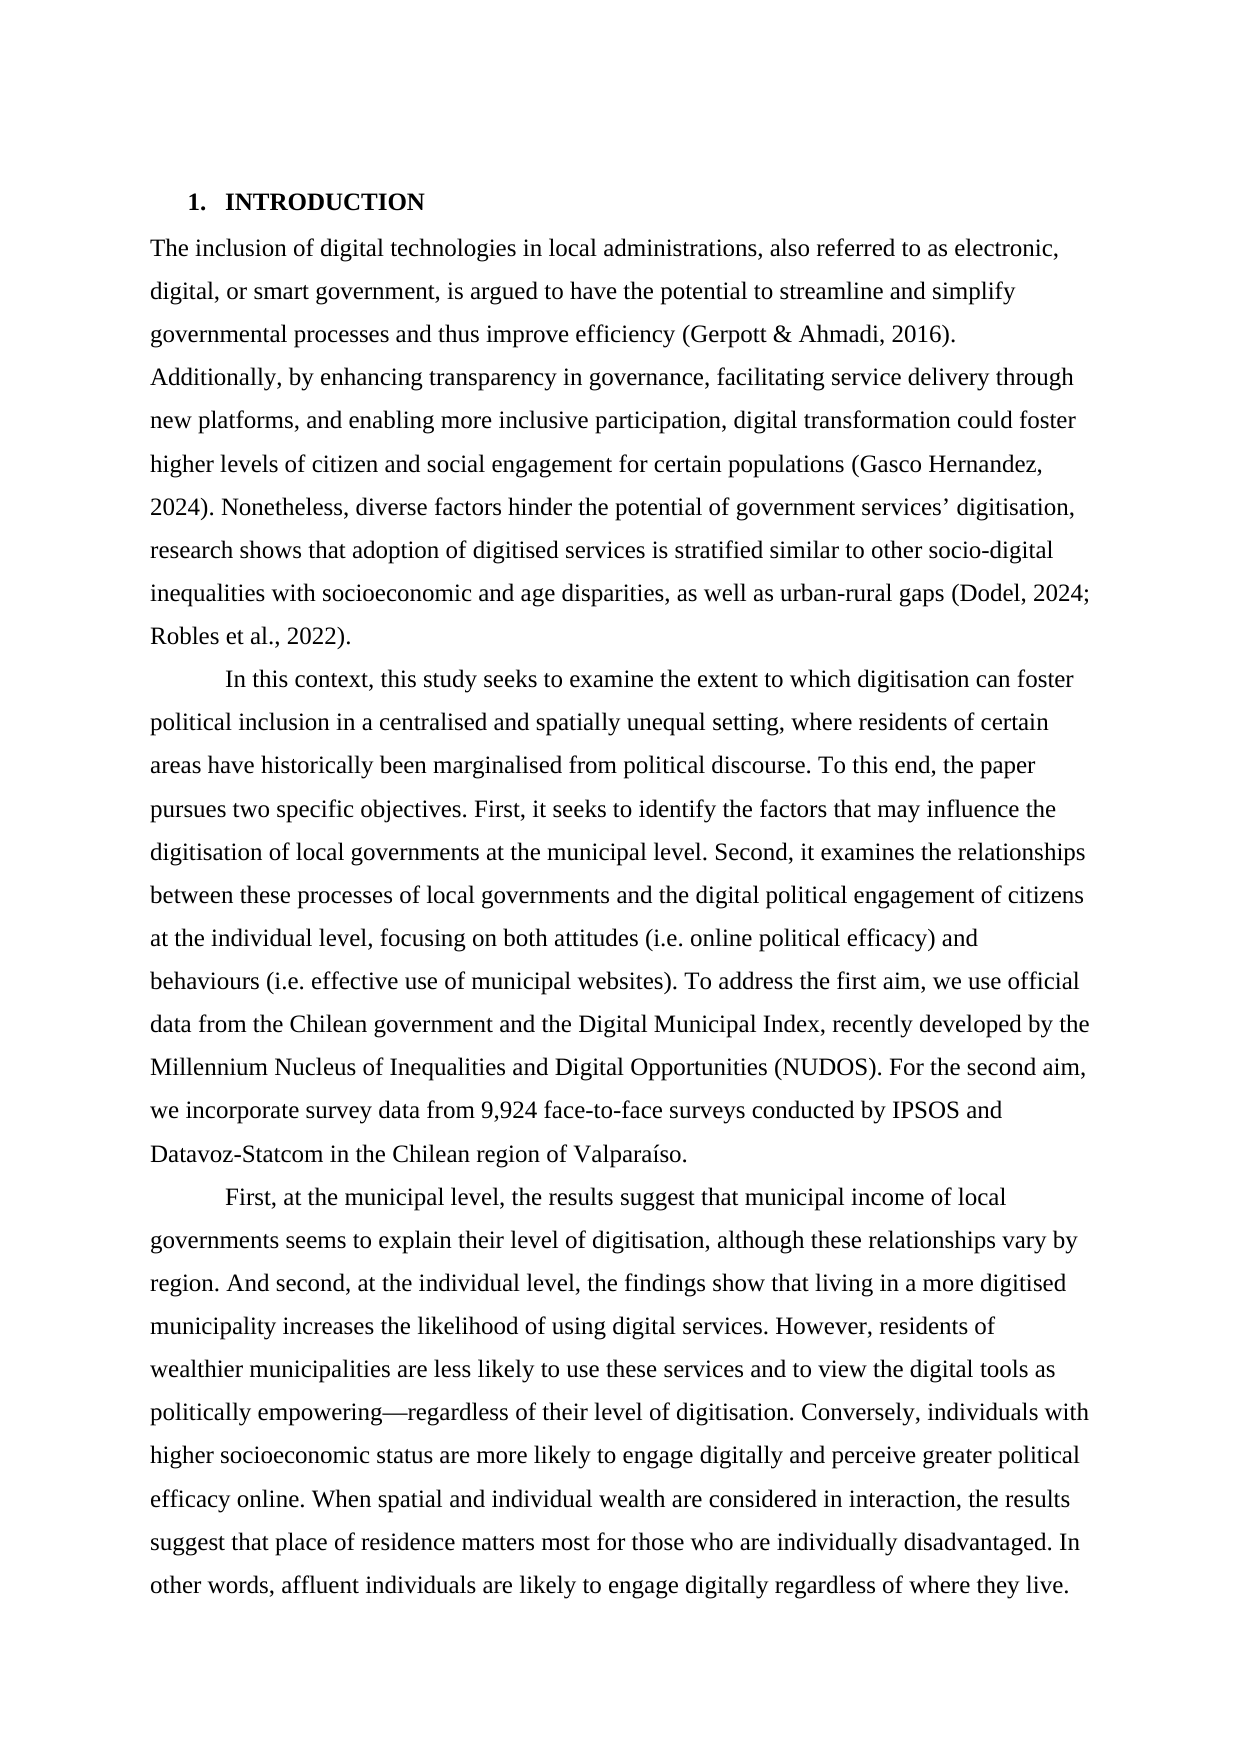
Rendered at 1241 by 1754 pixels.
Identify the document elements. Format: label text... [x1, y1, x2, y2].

text In this context, this study seeks to examine the extent to which digitisation can foster political inclusion in a centralised and spatially unequal setting, where residents of certain areas have historically been marginalised from political discourse. To this end, the paper pursues two specific objectives. First, it seeks to identify the factors that may influence the digitisation of local governments at the municipal level. Second, it examines the relationships between these processes of local governments and the digital political engagement of citizens at the individual level, focusing on both attitudes (i.e. online political efficacy) and behaviours (i.e. effective use of municipal websites). To address the first aim, we use official data from the Chilean government and the Digital Municipal Index, recently developed by the Millennium Nucleus of Inequalities and Digital Opportunities (NUDOS). For the second aim, we incorporate survey data from 9,924 face-to-face surveys conducted by IPSOS and Datavoz-Statcom in the Chilean region of Valparaíso. [150, 664, 1090, 1167]
text The inclusion of digital technologies in local administrations, also referred to as electronic, digital, or smart government, is argued to have the potential to streamline and simplify governmental processes and thus improve efficiency (Gerpott & Ahmadi, 2016). Additionally, by enhancing transparency in governance, facilitating service delivery through new platforms, and enabling more inclusive participation, digital transformation could foster higher levels of citizen and social engagement for certain populations (Gasco Hernandez, 2024). Nonetheless, diverse factors hinder the potential of government services’ digitisation, research shows that adoption of digitised services is stratified similar to other socio-digital inequalities with socioeconomic and age disparities, as well as urban-rural gaps (Dodel, 2024; Robles et al., 2022). [150, 233, 1090, 650]
subtitle INTRODUCTION [187, 187, 1090, 216]
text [150, 1182, 1090, 1599]
